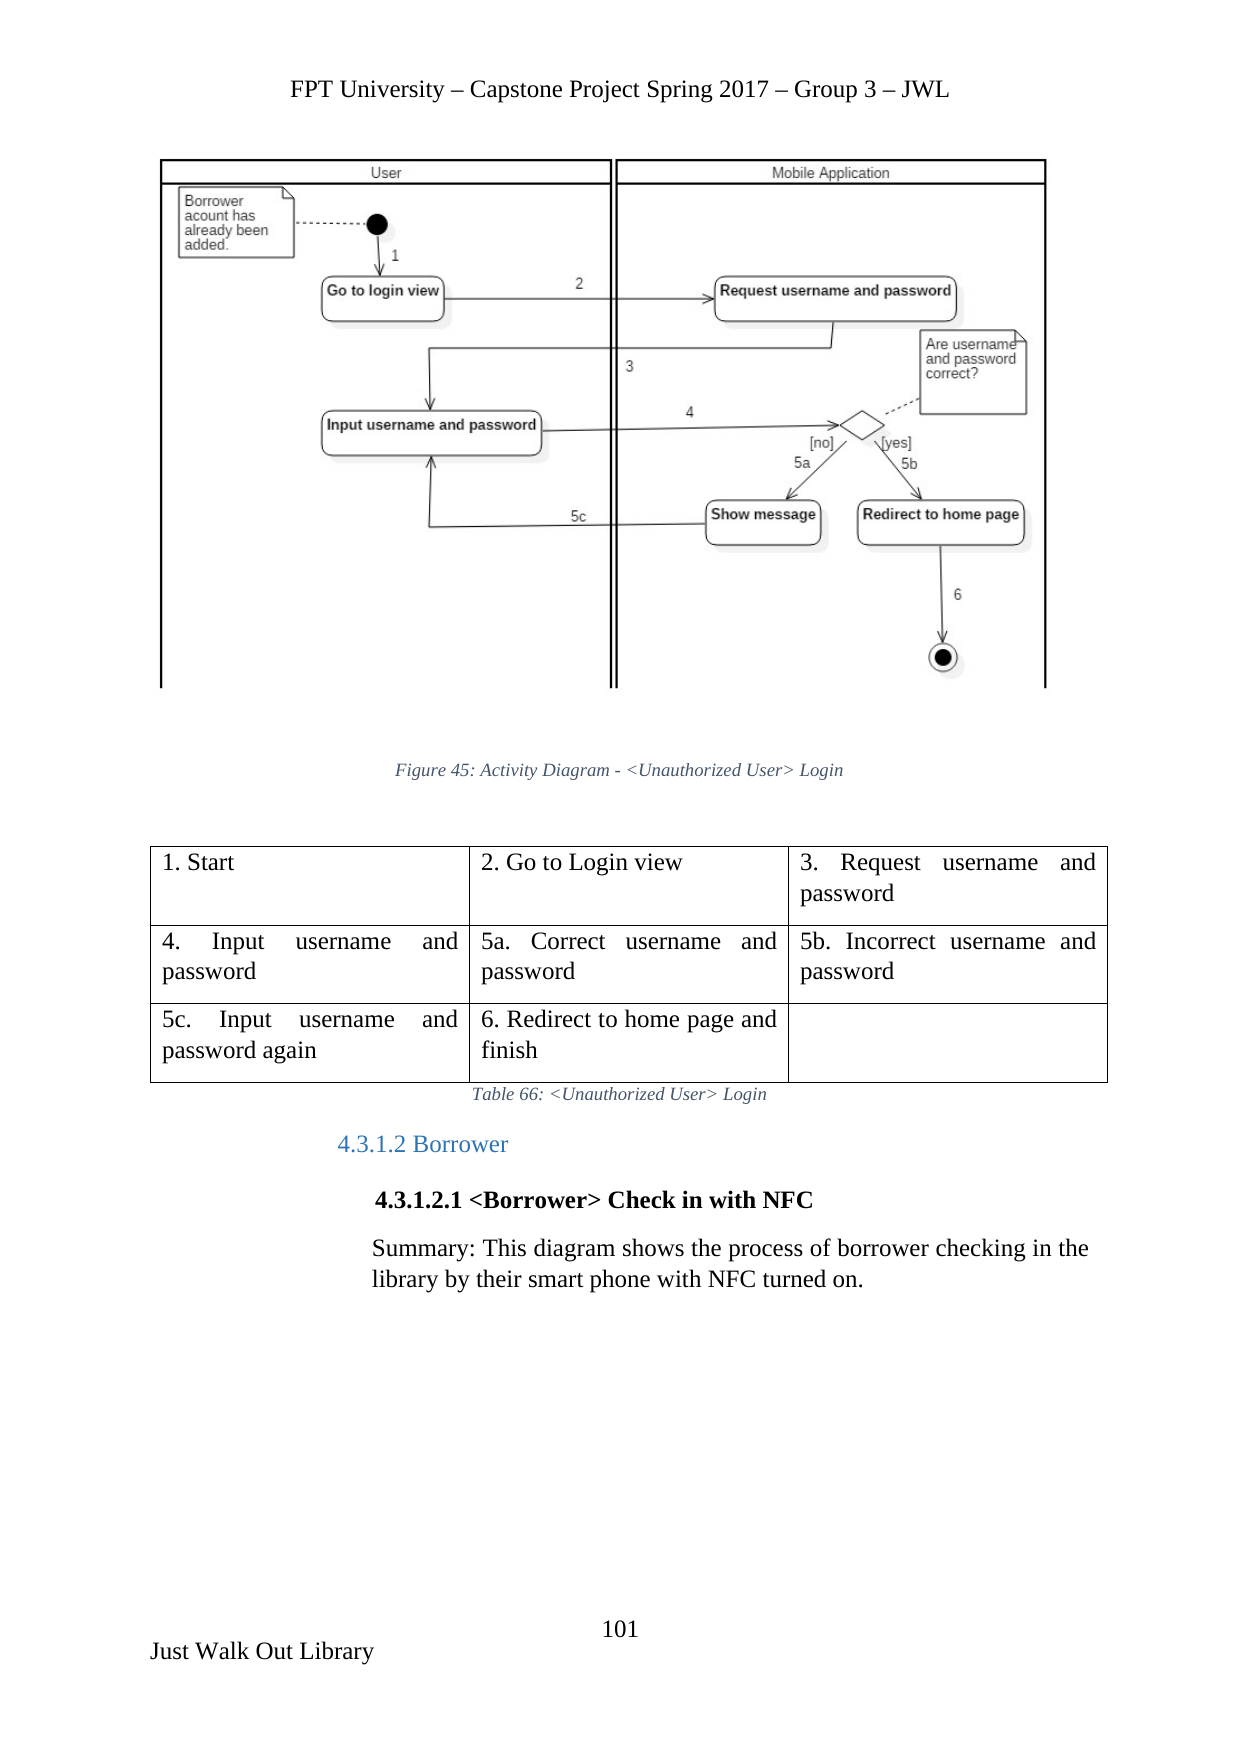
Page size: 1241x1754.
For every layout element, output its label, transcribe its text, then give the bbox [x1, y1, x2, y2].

subtitle Borrower [337, 1129, 1090, 1158]
table_cell [789, 1004, 1107, 1082]
table_cell 5b. Incorrect username and password [789, 926, 1107, 1003]
table_cell 4. Input username and password [151, 926, 469, 1003]
text Summary: This diagram shows the process of borrower checking in the library by their smart phone with NFC turned on. [372, 1233, 1090, 1292]
table_header 1. Start [151, 847, 469, 925]
table_cell 5c. Input username and password again [151, 1004, 469, 1082]
table_header 3. Request username and password [789, 847, 1107, 925]
subtitle <Borrower> Check in with NFC [375, 1186, 1090, 1214]
picture [150, 150, 1090, 733]
table_cell 6. Redirect to home page and finish [470, 1004, 788, 1082]
table_cell 5a. Correct username and password [470, 926, 788, 1003]
table_header 2. Go to Login view [470, 847, 788, 925]
